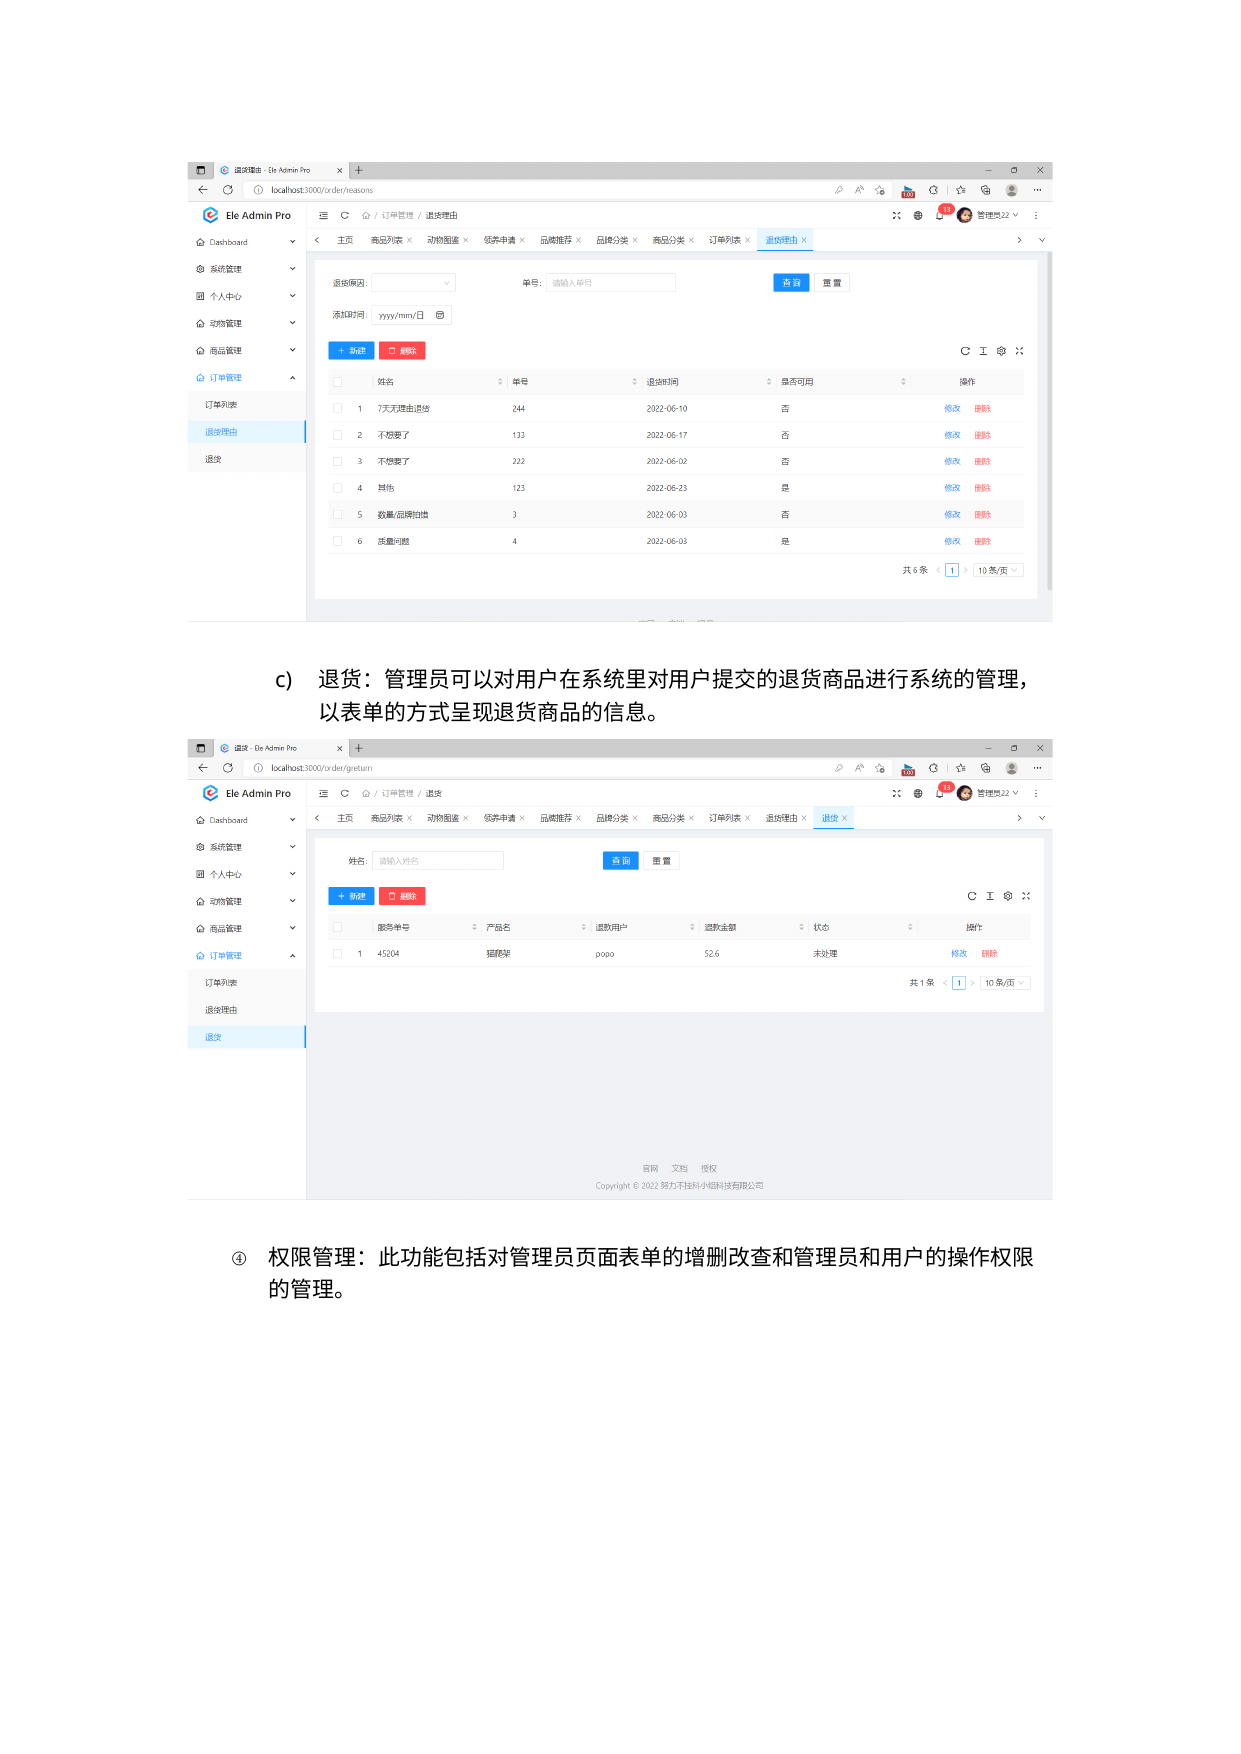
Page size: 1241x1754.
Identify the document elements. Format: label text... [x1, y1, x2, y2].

list 权限管理：此功能包括对管理员页面表单的增删改查和管理员和用户的操作权限的管理。 [231, 1239, 1053, 1304]
picture [187, 739, 1053, 1200]
picture [187, 162, 1053, 622]
list 退货：管理员可以对用户在系统里对用户提交的退货商品进行系统的管理，以表单的方式呈现退货商品的信息。 [275, 662, 1053, 727]
